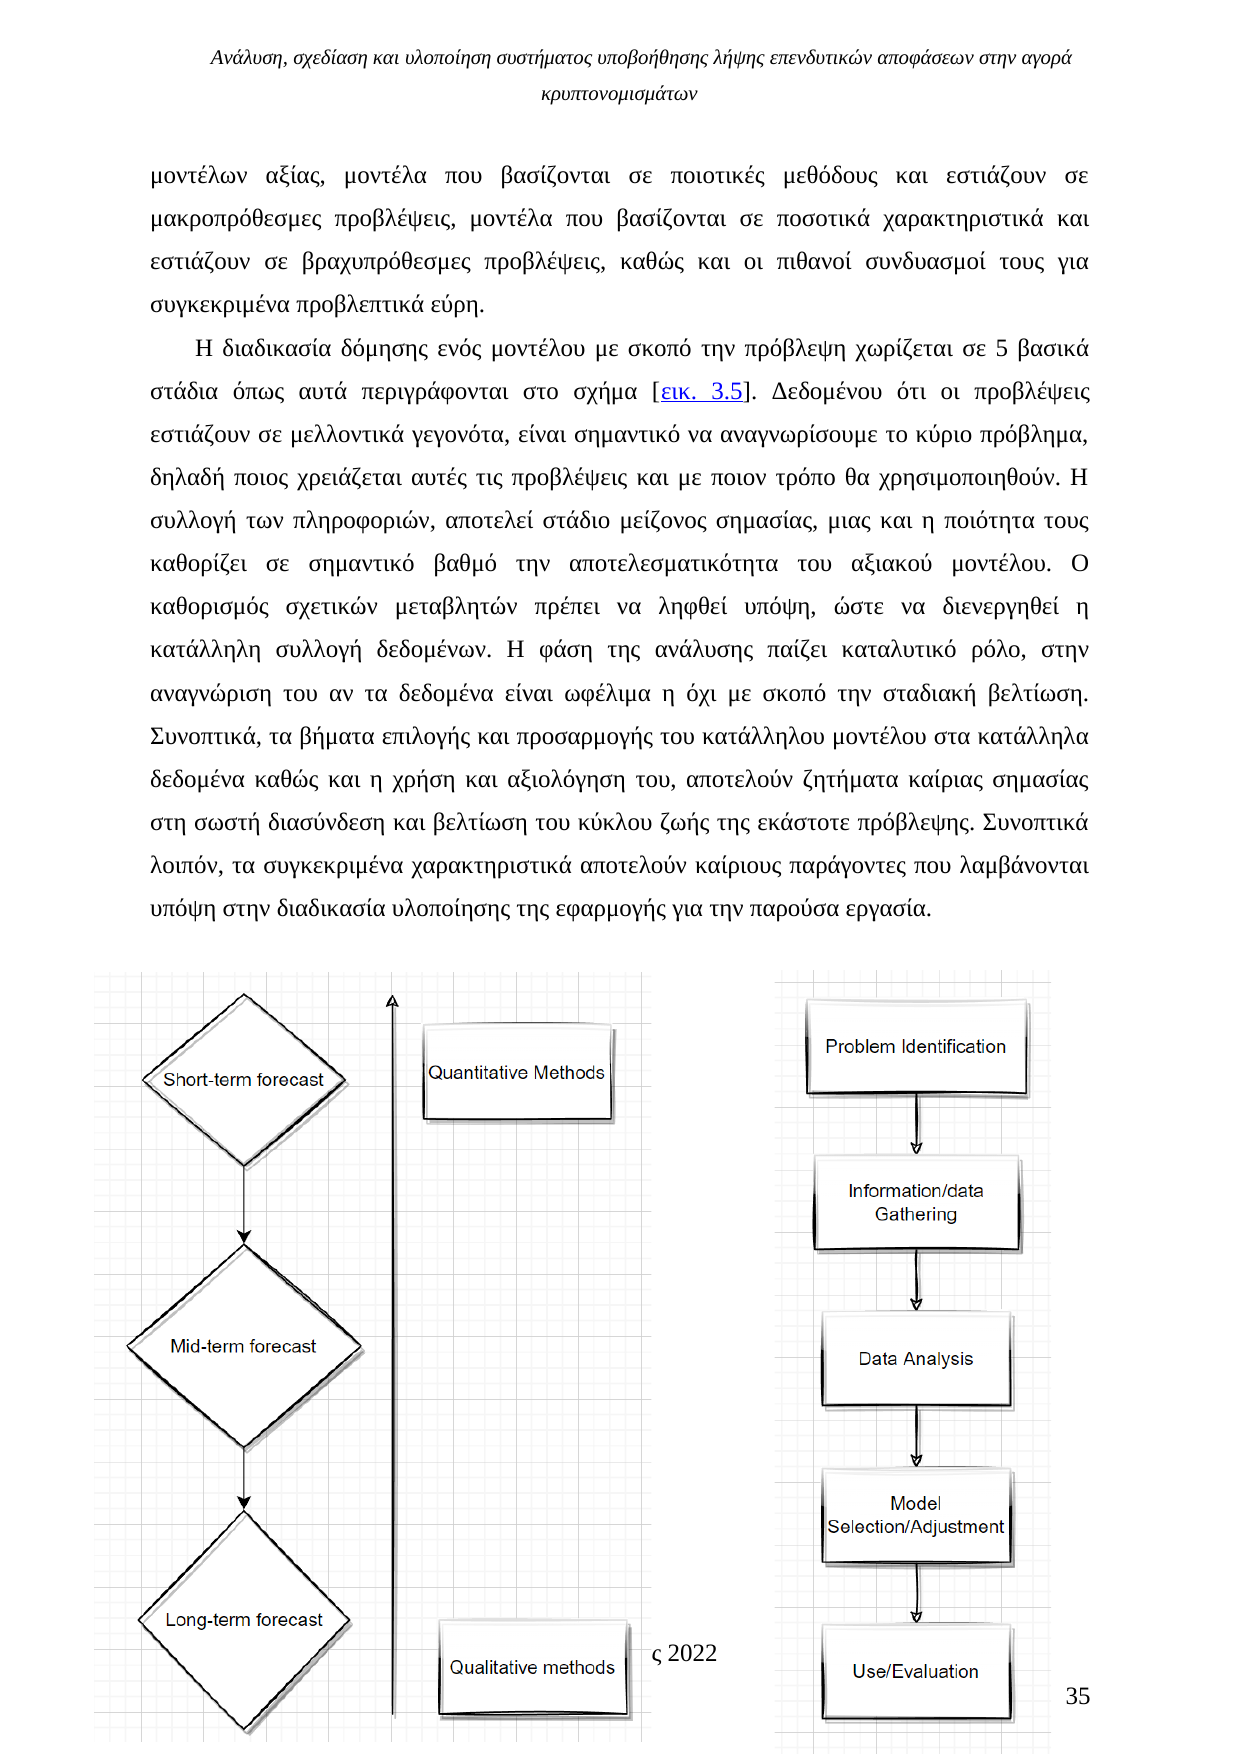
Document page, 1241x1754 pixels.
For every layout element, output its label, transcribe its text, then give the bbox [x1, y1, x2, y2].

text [150, 160, 1090, 318]
picture [94, 972, 652, 1742]
picture [774, 970, 1052, 1754]
text Η διαδικασία δόμησης ενός μοντέλου με σκοπό την πρόβλεψη χωρίζεται σε 5 βασικά στάδια όπως αυτά περιγράφονται στο σχήμα [εικ. 3.5]. Δεδομένου ότι οι προβλέψεις εστιάζουν σε μελλοντικά γεγονότα, είναι σημαντικό να αναγνωρίσουμε το κύριο πρόβλημα, δηλαδή ποιος χρειάζεται αυτές τις προβλέψεις και με ποιον τρόπο θα χρησιμοποιηθούν. Η συλλογή των πληροφοριών, αποτελεί στάδιο μείζονος σημασίας, μιας και η ποιότητα τους καθορίζει σε σημαντικό βαθμό την αποτελεσματικότητα του αξιακού μοντέλου. Ο καθορισμός σχετικών μεταβλητών πρέπει να ληφθεί υπόψη, ώστε να διενεργηθεί η κατάλληλη συλλογή δεδομένων. Η φάση της ανάλυσης παίζει καταλυτικό ρόλο, στην αναγνώριση του αν τα δεδομένα είναι ωφέλιμα η όχι με σκοπό την σταδιακή βελτίωση. Συνοπτικά, τα βήματα επιλογής και προσαρμογής του κατάλληλου μοντέλου στα κατάλληλα δεδομένα καθώς και η χρήση και αξιολόγηση του, αποτελούν ζητήματα καίριας σημασίας στη σωστή διασύνδεση και βελτίωση του κύκλου ζωής της εκάστοτε πρόβλεψης. Συνοπτικά λοιπόν, τα συγκεκριμένα χαρακτηριστικά αποτελούν καίριους παράγοντες που λαμβάνονται υπόψη στην διαδικασία υλοποίησης της εφαρμογής για την παρούσα εργασία. [150, 333, 1090, 922]
